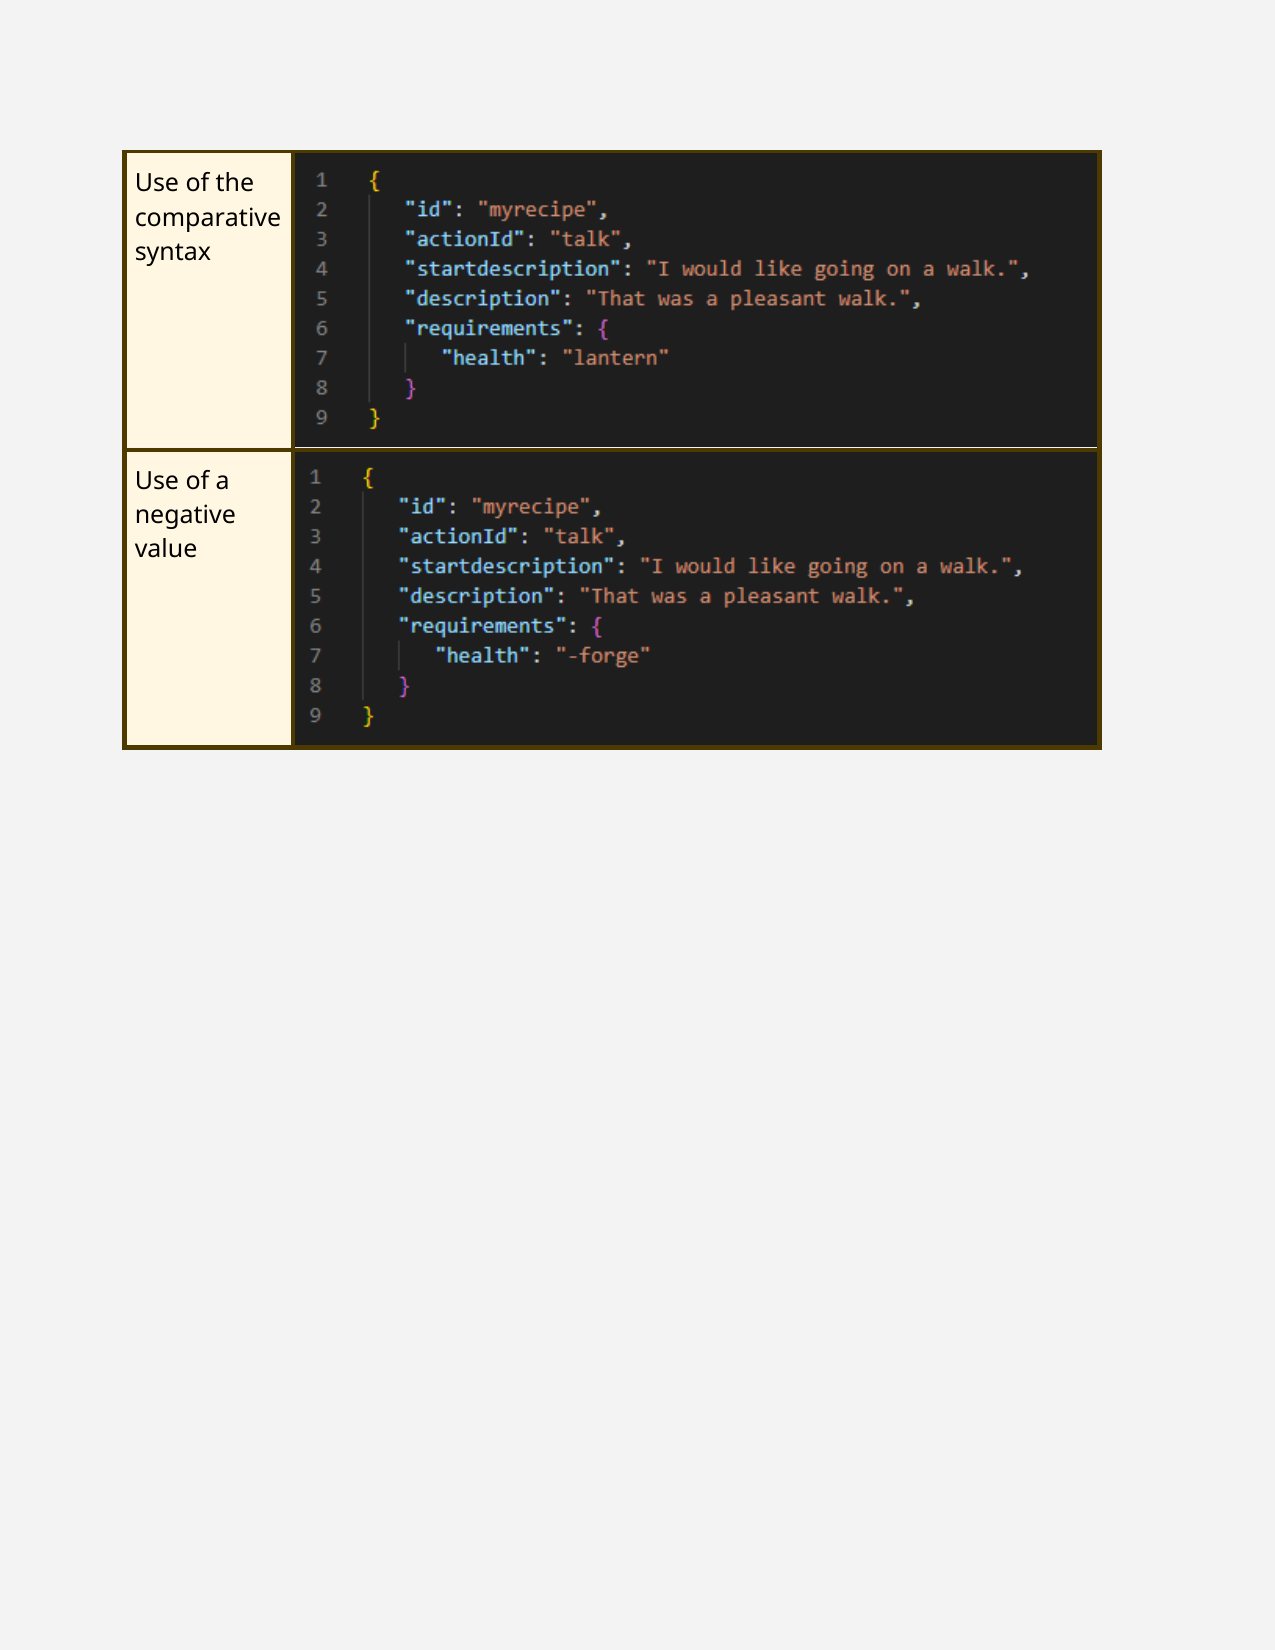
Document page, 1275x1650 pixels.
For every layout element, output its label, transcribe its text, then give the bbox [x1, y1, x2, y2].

picture [303, 165, 1037, 437]
table_cell Use of the comparative syntax [127, 153, 291, 447]
picture [303, 462, 1024, 735]
table_cell Use of a negative value [127, 452, 291, 745]
table_cell [295, 153, 1097, 447]
table_cell [295, 452, 1097, 745]
